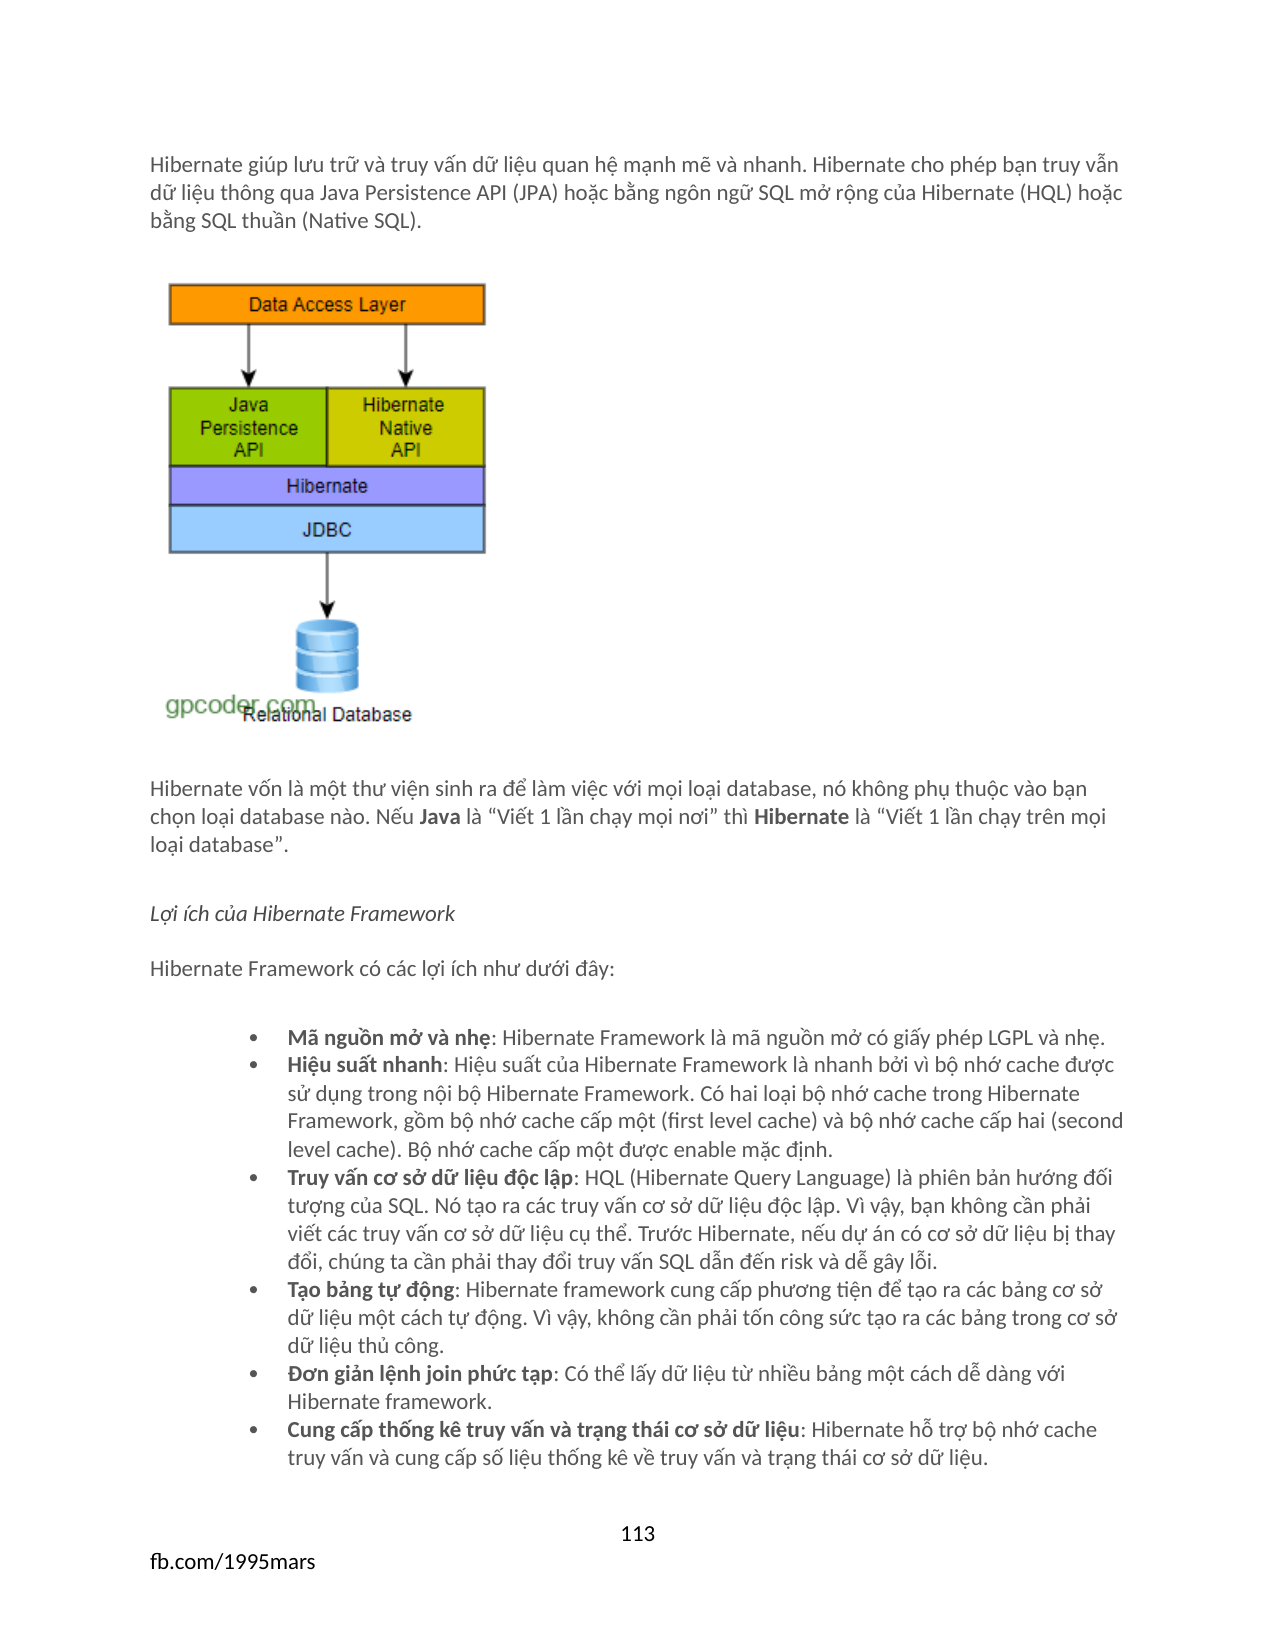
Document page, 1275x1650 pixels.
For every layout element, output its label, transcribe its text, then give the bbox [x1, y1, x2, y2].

text Hibernate vốn là một thư viện sinh ra để làm việc với mọi loại database, nó không phụ thuộc vào bạn chọn loại database nào. Nếu Java là “Viết 1 lần chạy mọi nơi” thì Hibernate là “Viết 1 lần chạy trên mọi loại database”. [150, 774, 1125, 858]
list Đơn giản lệnh join phức tạp: Có thể lấy dữ liệu từ nhiều bảng một cách dễ dàng với Hibernate framework. [250, 1359, 1125, 1415]
picture [150, 274, 504, 734]
list Mã nguồn mở và nhẹ: Hibernate Framework là mã nguồn mở có giấy phép LGPL và nhẹ. [250, 1023, 1125, 1051]
text Hibernate Framework có các lợi ích như dưới đây: [150, 954, 1125, 982]
text Hibernate giúp lưu trữ và truy vấn dữ liệu quan hệ mạnh mẽ và nhanh. Hibernate cho phép bạn truy vẫn dữ liệu thông qua Java Persistence API (JPA) hoặc bằng ngôn ngữ SQL mở rộng của Hibernate (HQL) hoặc bằng SQL thuần (Native SQL). [150, 150, 1125, 234]
list Cung cấp thống kê truy vấn và trạng thái cơ sở dữ liệu: Hibernate hỗ trợ bộ nhớ cache truy vấn và cung cấp số liệu thống kê về truy vấn và trạng thái cơ sở dữ liệu. [250, 1415, 1125, 1471]
list Hiệu suất nhanh: Hiệu suất của Hibernate Framework là nhanh bởi vì bộ nhớ cache được sử dụng trong nội bộ Hibernate Framework. Có hai loại bộ nhớ cache trong Hibernate Framework, gồm bộ nhớ cache cấp một (first level cache) và bộ nhớ cache cấp hai (second level cache). Bộ nhớ cache cấp một được enable mặc định. [250, 1051, 1125, 1163]
list Tạo bảng tự động: Hibernate framework cung cấp phương tiện để tạo ra các bảng cơ sở dữ liệu một cách tự động. Vì vậy, không cần phải tốn công sức tạo ra các bảng trong cơ sở dữ liệu thủ công. [250, 1275, 1125, 1359]
list Truy vấn cơ sở dữ liệu độc lập: HQL (Hibernate Query Language) là phiên bản hướng đối tượng của SQL. Nó tạo ra các truy vấn cơ sở dữ liệu độc lập. Vì vậy, bạn không cần phải viết các truy vấn cơ sở dữ liệu cụ thể. Trước Hibernate, nếu dự án có cơ sở dữ liệu bị thay đổi, chúng ta cần phải thay đổi truy vấn SQL dẫn đến risk và dễ gây lỗi. [250, 1163, 1125, 1275]
subtitle Lợi ích của Hibernate Framework [150, 899, 1125, 927]
